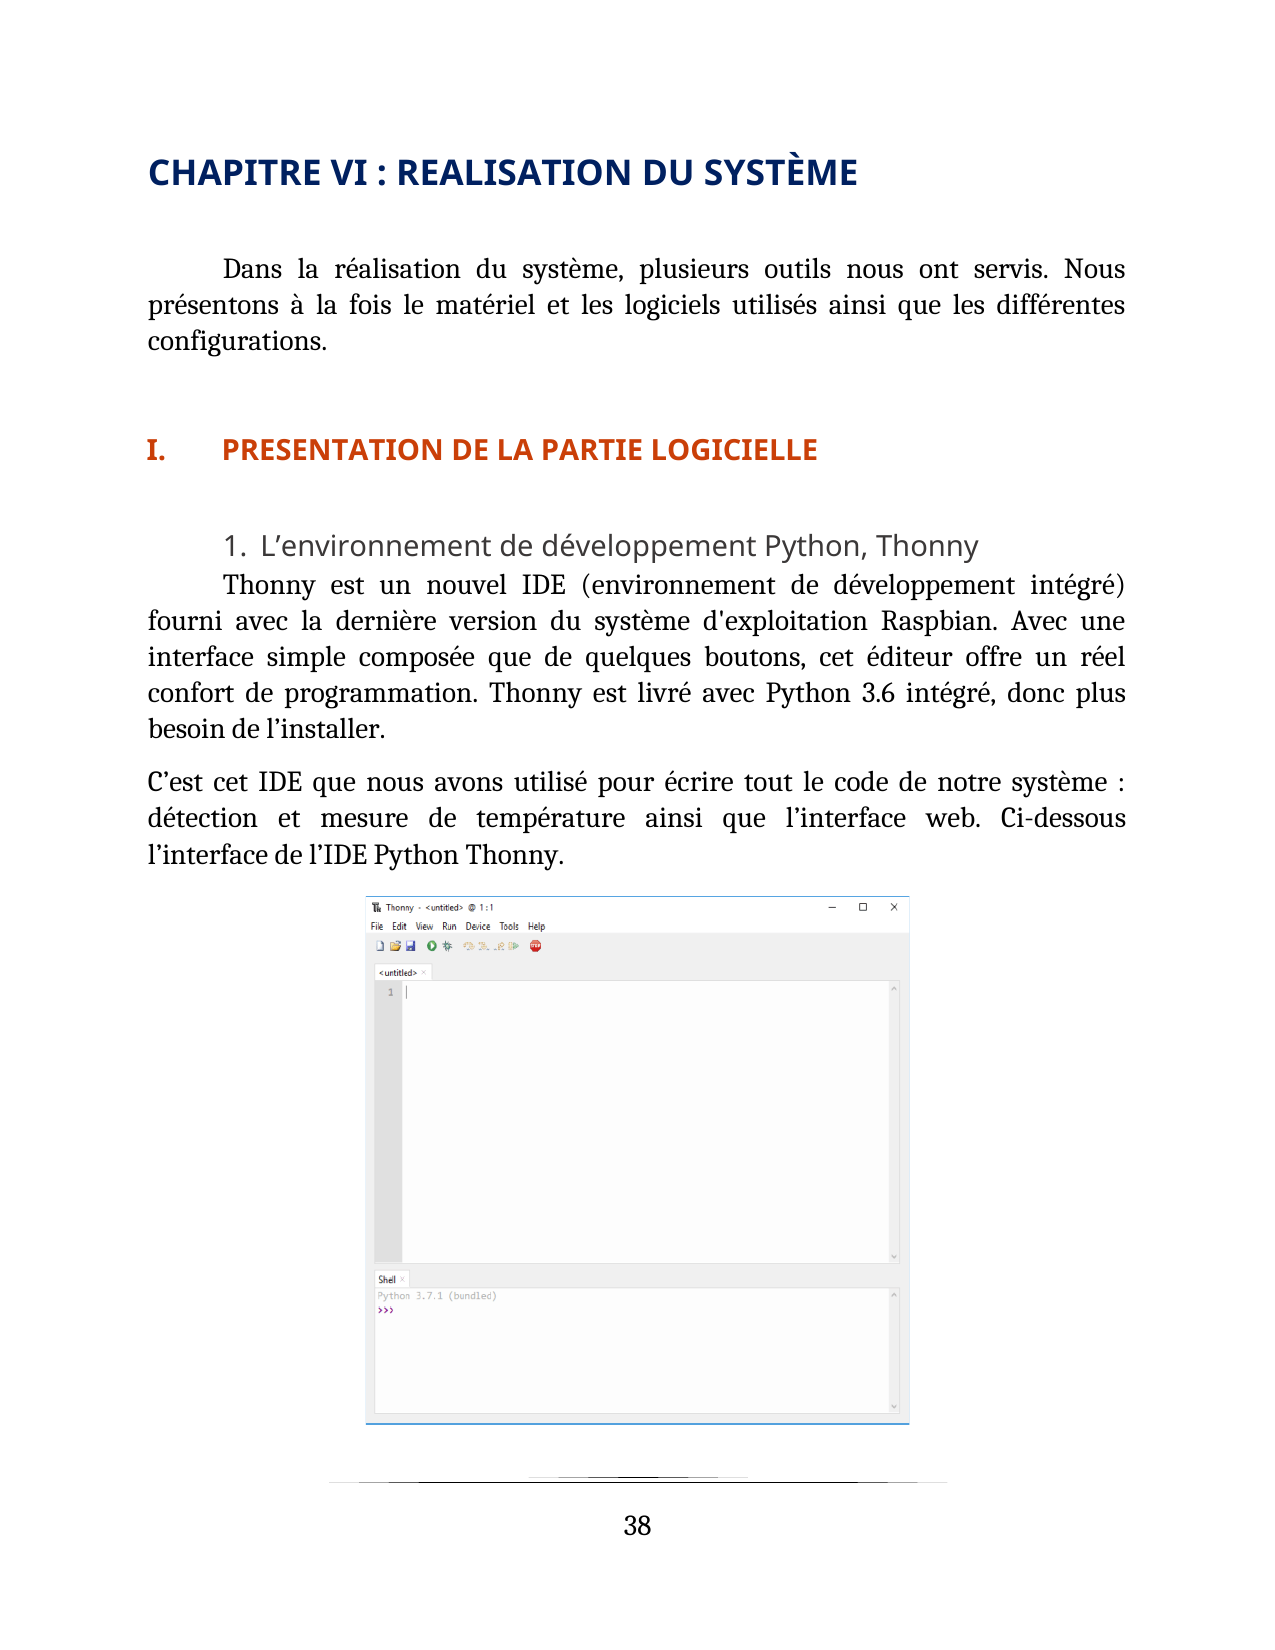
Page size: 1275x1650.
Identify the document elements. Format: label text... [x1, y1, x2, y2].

subtitle L’environnement de développement Python, Thonny [223, 525, 1127, 565]
picture [365, 896, 910, 1425]
text C’est cet IDE que nous avons utilisé pour écrire tout le code de notre système : détection et mesure de température ainsi que l’interface web. Ci-dessous l’interface de l’IDE Python Thonny. [148, 766, 1127, 871]
subtitle CHAPITRE VI : REALISATION DU SYSTÈME [148, 148, 1127, 248]
text Dans la réalisation du système, plusieurs outils nous ont servis. Nous présentons à la fois le matériel et les logiciels utilisés ainsi que les différentes configurations. [148, 252, 1127, 358]
subtitle PRESENTATION DE LA PARTIE LOGICIELLE [146, 430, 1127, 469]
text Thonny est un nouvel IDE (environnement de développement intégré) fourni avec la dernière version du système d'exploitation Raspbian. Avec une interface simple composée que de quelques boutons, cet éditeur offre un réel confort de programmation. Thonny est livré avec Python 3.6 intégré, donc plus besoin de l’installer. [148, 568, 1127, 746]
